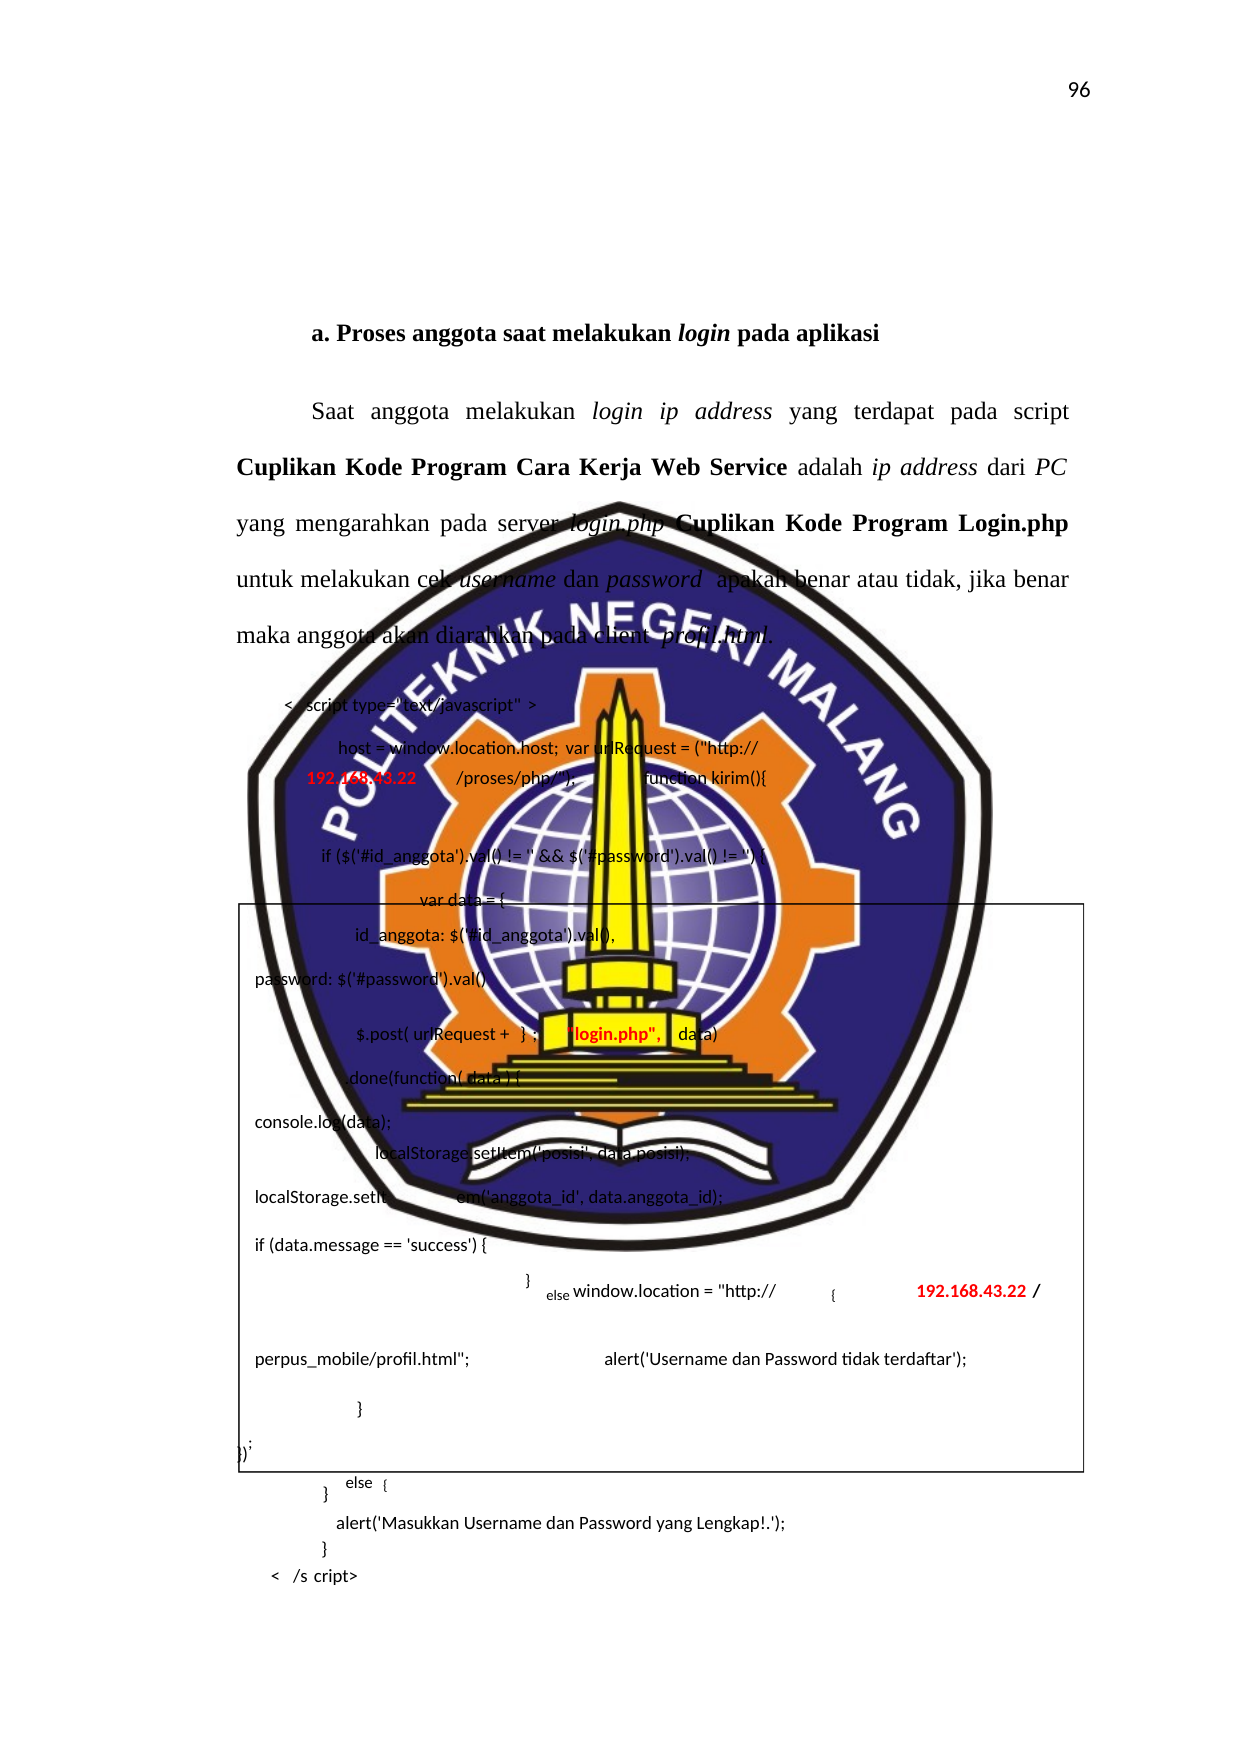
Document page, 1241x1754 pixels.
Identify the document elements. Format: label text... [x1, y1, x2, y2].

text if ($('#id_anggota').val() != '' && $('#password').val() != '') { var data = { [253, 844, 803, 915]
text $.post( urlRequest + } ; "login.php", data) [150, 1022, 1092, 1045]
text < script type="text/javascript" > [253, 693, 803, 716]
text .done(function( data ) { console.log(data); [253, 1066, 664, 1137]
text alert('Masukkan Username dan Password yang Lengkap!.'); [150, 1511, 1092, 1534]
text < /s cript> [150, 1564, 1092, 1587]
picture [237, 649, 1085, 1022]
subtitle } else { [255, 1472, 1081, 1507]
text host = window.location.host; var urlRequest = ("http:// 192.168.43.22 /proses/php/"); function kirim(){ [253, 736, 803, 838]
text } }); [236, 1397, 389, 1468]
text localStorage.setItem('posisi', data.posisi); localStorage.setIt em('anggota_id', data.anggota_id); if (data.message == 'success') { [253, 1141, 777, 1259]
text } [253, 1537, 803, 1560]
text Saat anggota melakukan login ip address yang terdapat pada script Cuplikan Kode Program Cara Kerja Web Service adalah ip address dari PC yang mengarahkan pada server login.php Cuplikan Kode Program Login.php untuk melakukan cek username dan password apakah benar atau tidak, jika benar maka anggota akan diarahkan pada client profil.html. [236, 396, 1069, 649]
text } else window.location = "http:// { 192.168.43.22 / perpus_mobile/profil.html"; alert('Username dan Password tidak terdaftar'); [253, 1269, 1050, 1373]
picture [237, 1045, 1085, 1473]
text id_anggota: $('#id_anggota').val(), password: $('#password').val() [253, 923, 706, 994]
subtitle a. Proses anggota saat melakukan login pada aplikasi [311, 318, 1081, 347]
